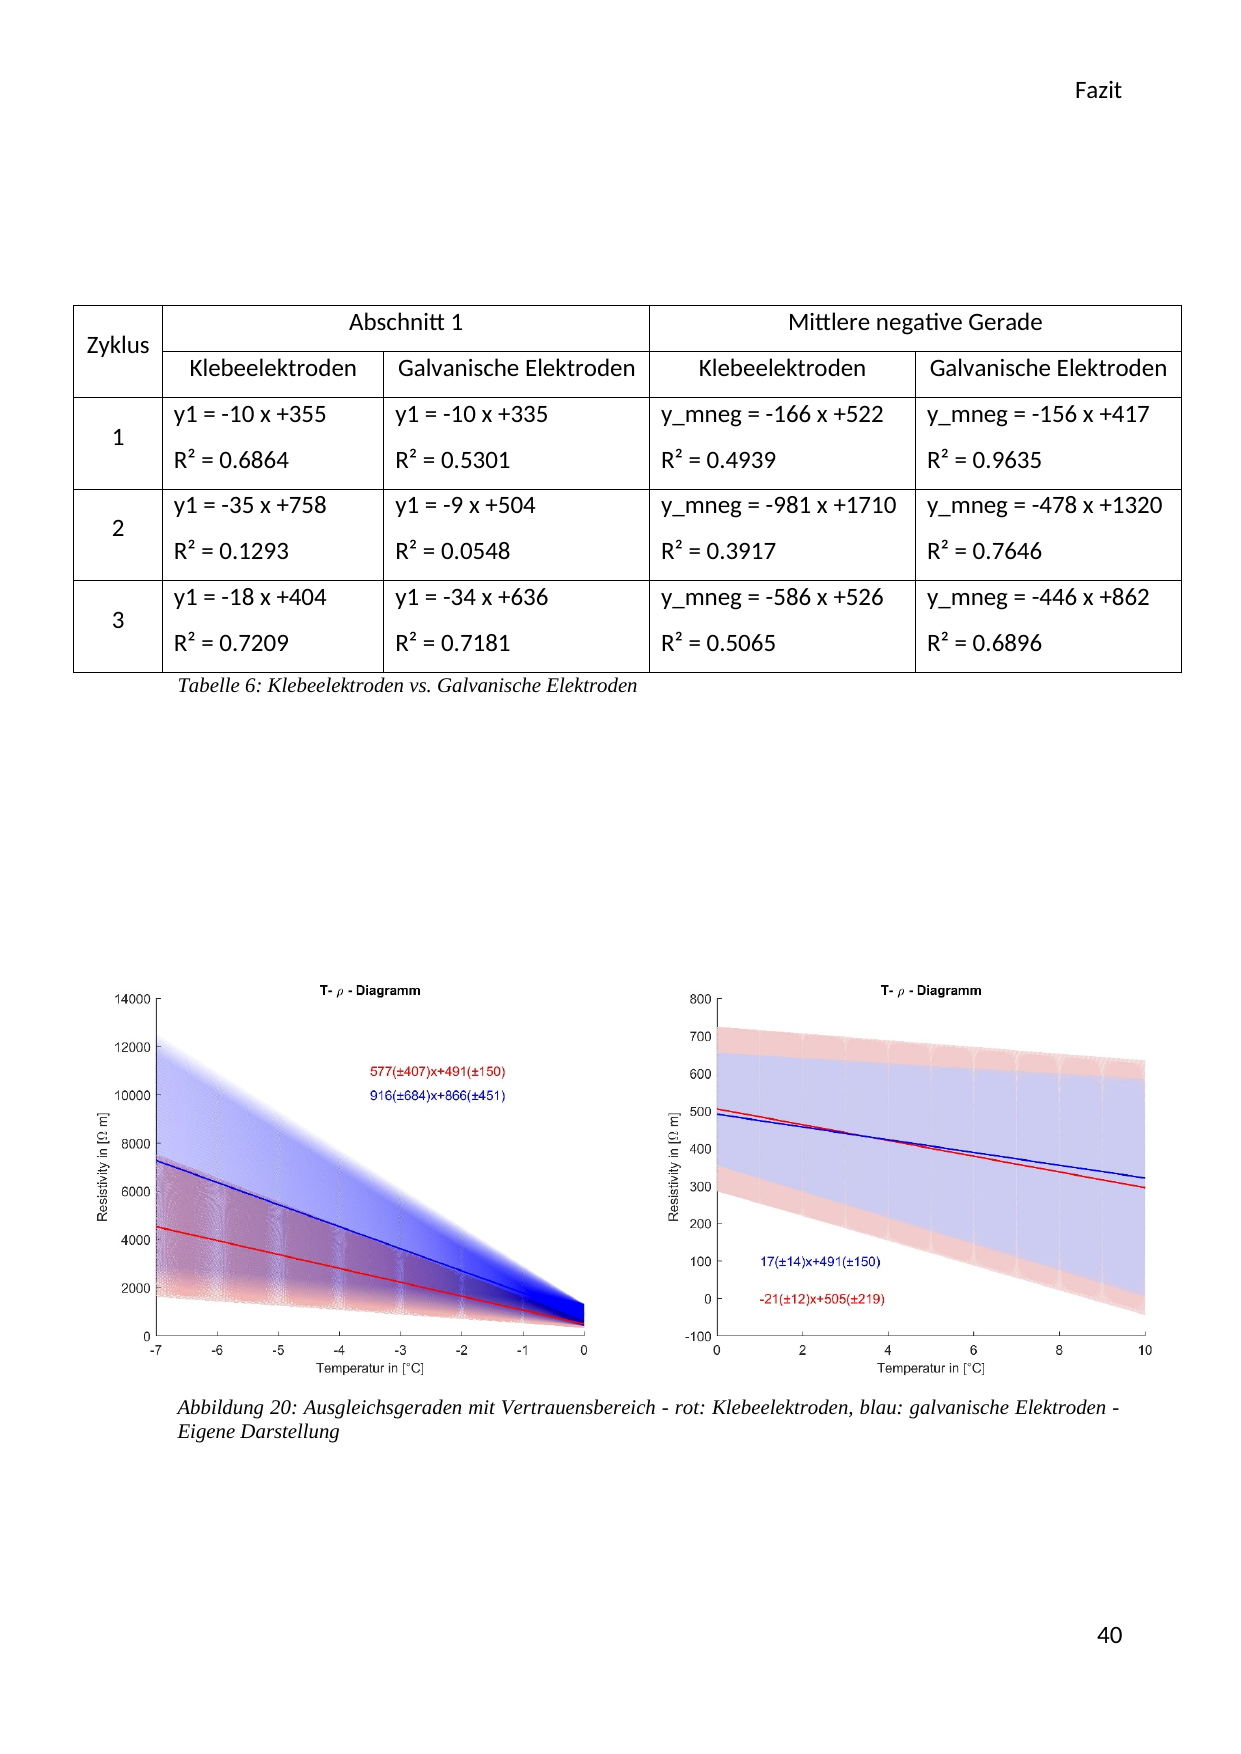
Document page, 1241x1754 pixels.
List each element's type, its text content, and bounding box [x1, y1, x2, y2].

table_cell Galvanische Elektroden [916, 352, 1181, 397]
table_cell y_mneg = -478 x +1320 R² = 0.7646 [916, 490, 1181, 580]
table_cell Galvanische Elektroden [384, 352, 649, 397]
table_cell y1 = -10 x +335 R² = 0.5301 [384, 398, 649, 488]
table_cell Klebeelektroden [650, 352, 915, 397]
table_header [73, 967, 634, 1395]
table_header Abschnitt 1 [163, 306, 649, 351]
table_cell y_mneg = -586 x +526 R² = 0.5065 [650, 581, 915, 672]
table_cell y1 = -18 x +404 R² = 0.7209 [163, 581, 383, 672]
table_cell y_mneg = -446 x +862 R² = 0.6896 [916, 581, 1181, 672]
picture [84, 967, 635, 1381]
table_cell y_mneg = -166 x +522 R² = 0.4939 [650, 398, 915, 488]
table_cell 2 [74, 490, 162, 580]
table_cell y1 = -34 x +636 R² = 0.7181 [384, 581, 649, 672]
table_cell 3 [74, 581, 162, 672]
table_header Zyklus [74, 306, 162, 397]
table_cell y_mneg = -981 x +1710 R² = 0.3917 [650, 490, 915, 580]
table_cell Klebeelektroden [163, 352, 383, 397]
table_cell y1 = -10 x +355 R² = 0.6864 [163, 398, 383, 488]
table_header [634, 967, 1196, 1395]
table_cell y1 = -9 x +504 R² = 0.0548 [384, 490, 649, 580]
table_cell y1 = -35 x +758 R² = 0.1293 [163, 490, 383, 580]
table_cell 1 [74, 398, 162, 488]
table_header Mittlere negative Gerade [650, 306, 1181, 351]
picture [645, 967, 1196, 1381]
table_cell y_mneg = -156 x +417 R² = 0.9635 [916, 398, 1181, 488]
